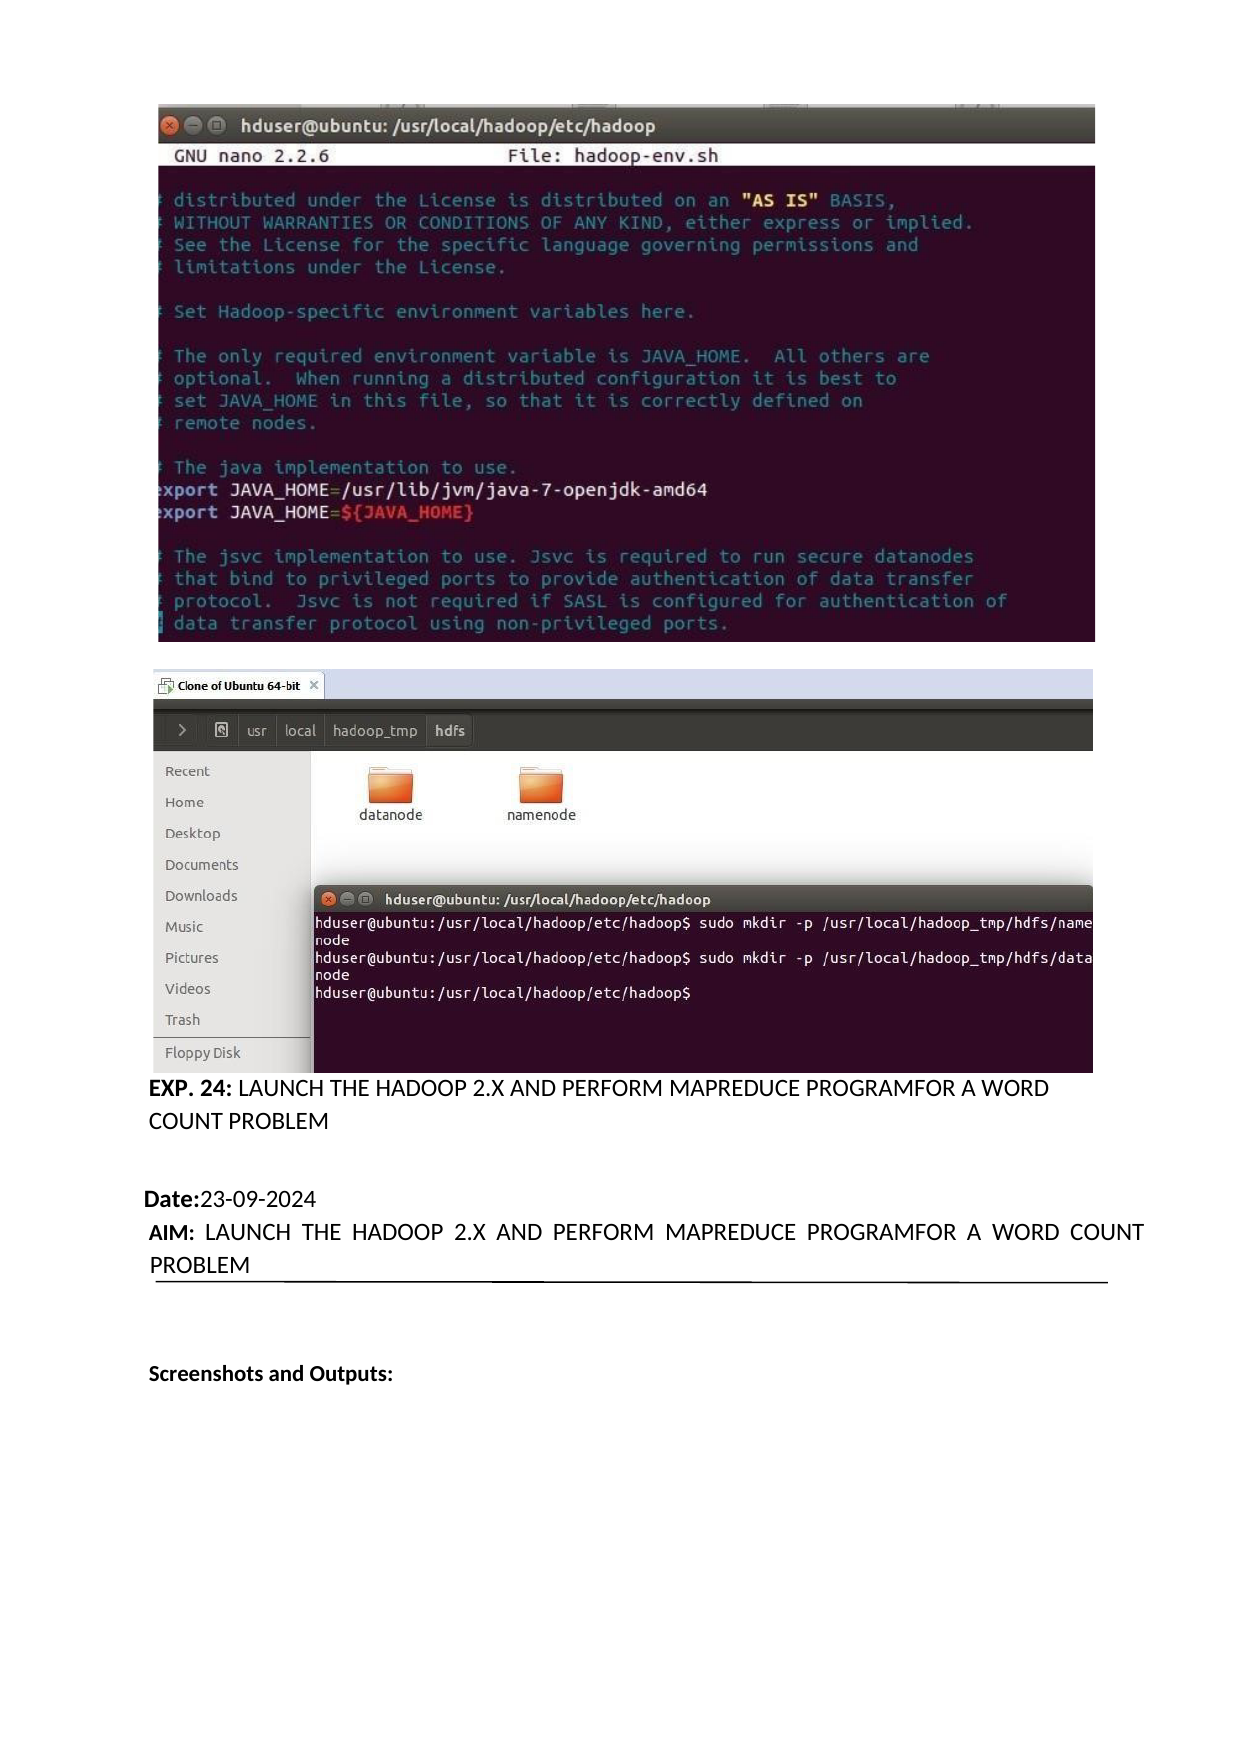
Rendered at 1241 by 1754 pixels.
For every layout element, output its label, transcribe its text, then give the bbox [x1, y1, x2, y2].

text EXP. 24: LAUNCH THE HADOOP 2.X AND PERFORM MAPREDUCE PROGRAMFOR A WORD [148, 1072, 1146, 1103]
text Date:23-09-2024 [37, 1183, 1181, 1214]
text Screenshots and Outputs: [148, 1359, 1181, 1387]
text COUNT PROBLEM [148, 1105, 1146, 1136]
text AIM: LAUNCH THE HADOOP 2.X AND PERFORM MAPREDUCE PROGRAMFOR A WORD COUNT PROBLEM [148, 1216, 1146, 1279]
picture [153, 669, 1093, 1073]
picture [158, 104, 1096, 642]
